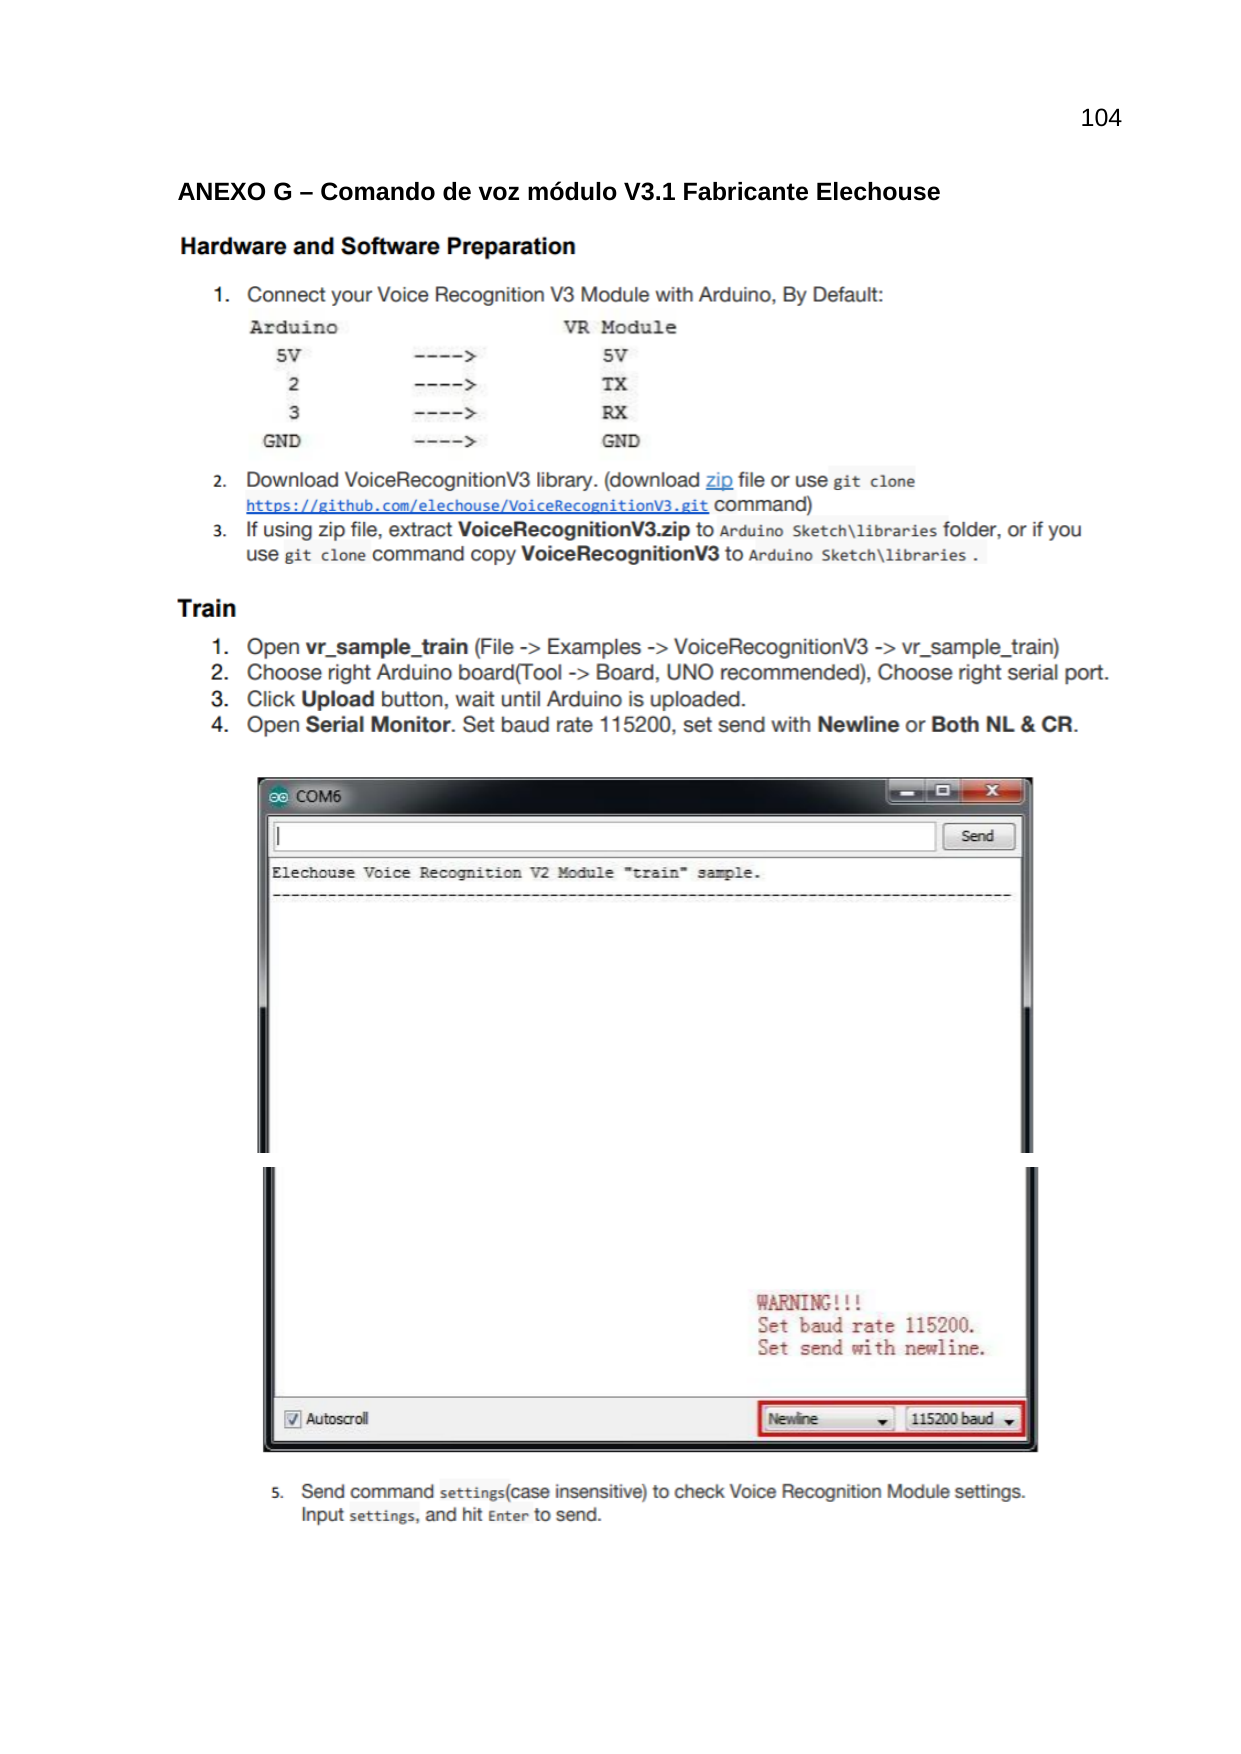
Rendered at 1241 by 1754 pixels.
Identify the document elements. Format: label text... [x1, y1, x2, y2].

picture [177, 220, 1123, 576]
text ANEXO G – Comando de voz módulo V3.1 Fabricante Elechouse [177, 177, 1122, 206]
picture [251, 767, 1048, 1153]
picture [263, 1476, 1036, 1553]
picture [177, 590, 1123, 754]
picture [255, 1167, 1045, 1462]
